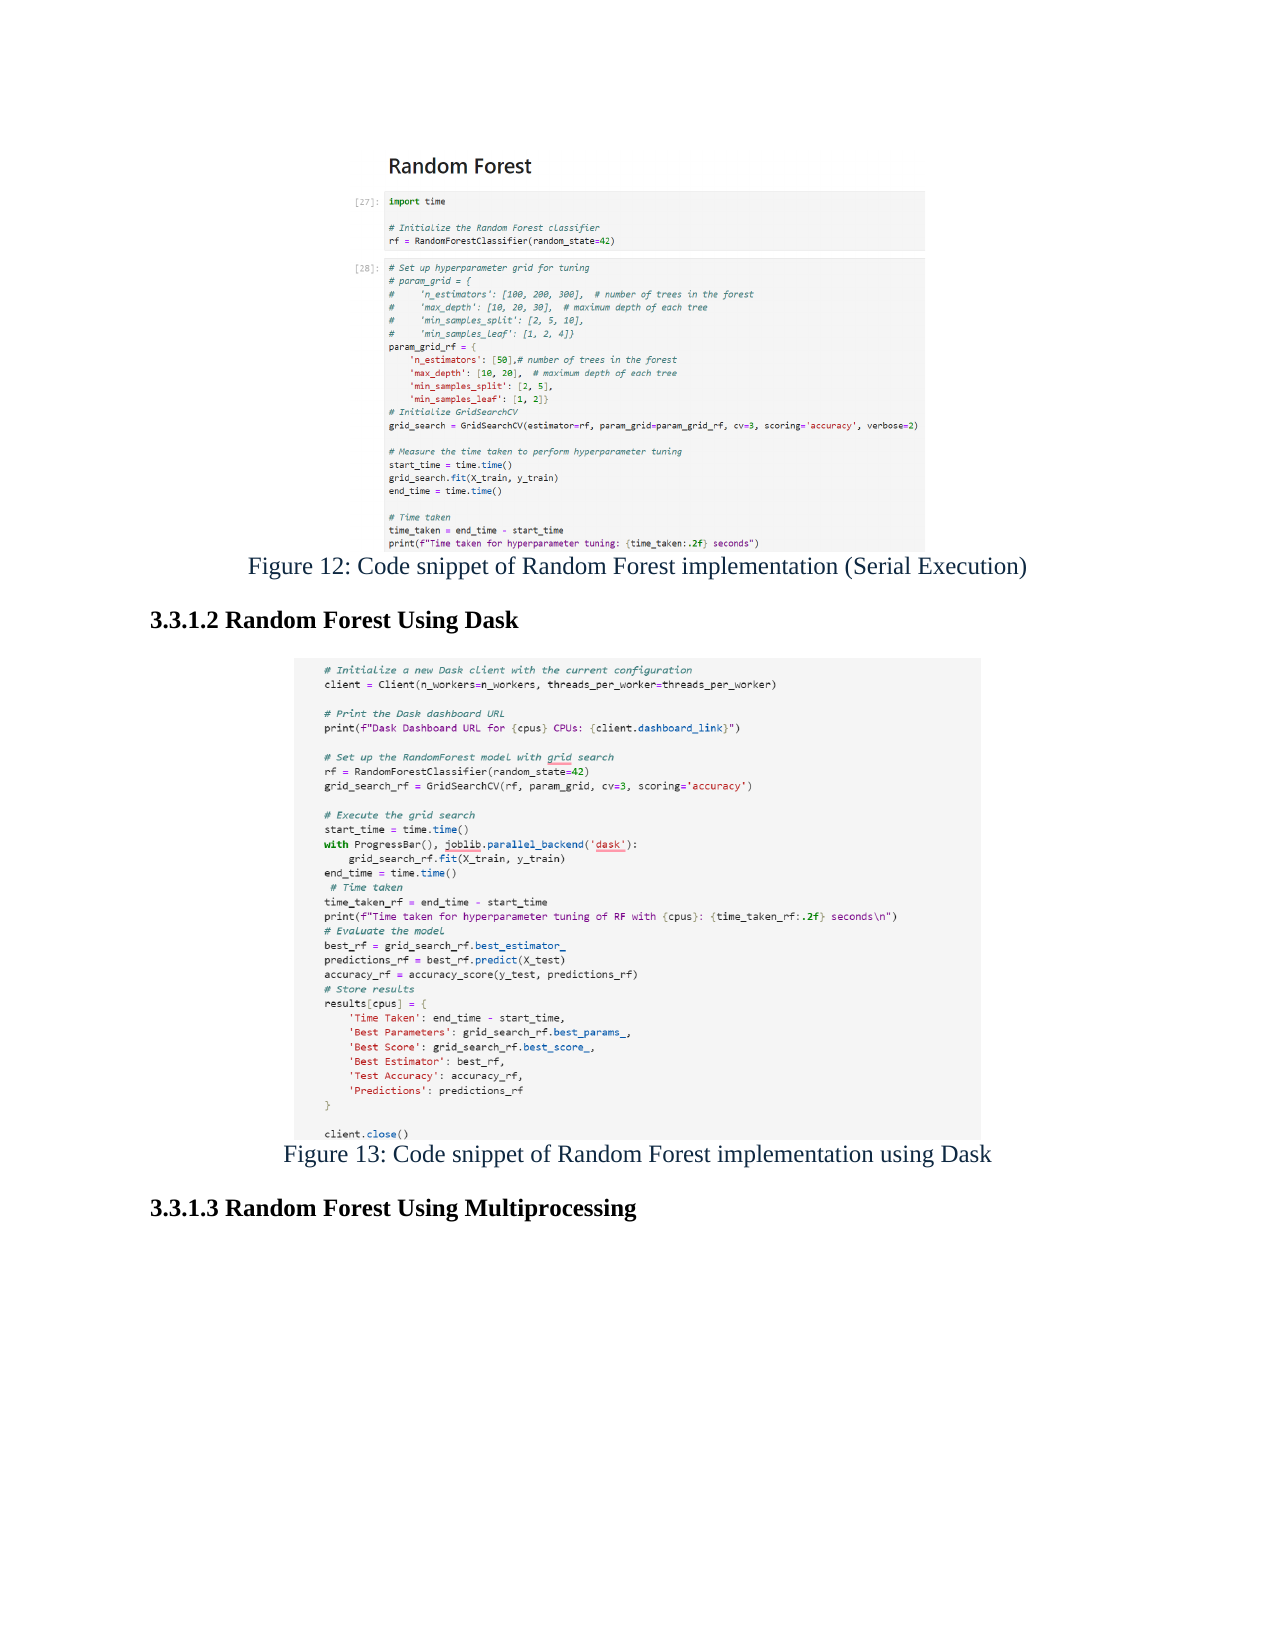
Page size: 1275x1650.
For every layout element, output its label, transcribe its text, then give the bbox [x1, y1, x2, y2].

picture [350, 150, 926, 552]
text Figure 13: Code snippet of Random Forest implementation using Dask [150, 1139, 1125, 1168]
text 3.3.1.2 Random Forest Using Dask [150, 605, 1125, 634]
text Figure 12: Code snippet of Random Forest implementation (Serial Execution) [150, 551, 1125, 580]
picture [294, 658, 981, 1140]
text 3.3.1.3 Random Forest Using Multiprocessing [150, 1193, 1125, 1222]
